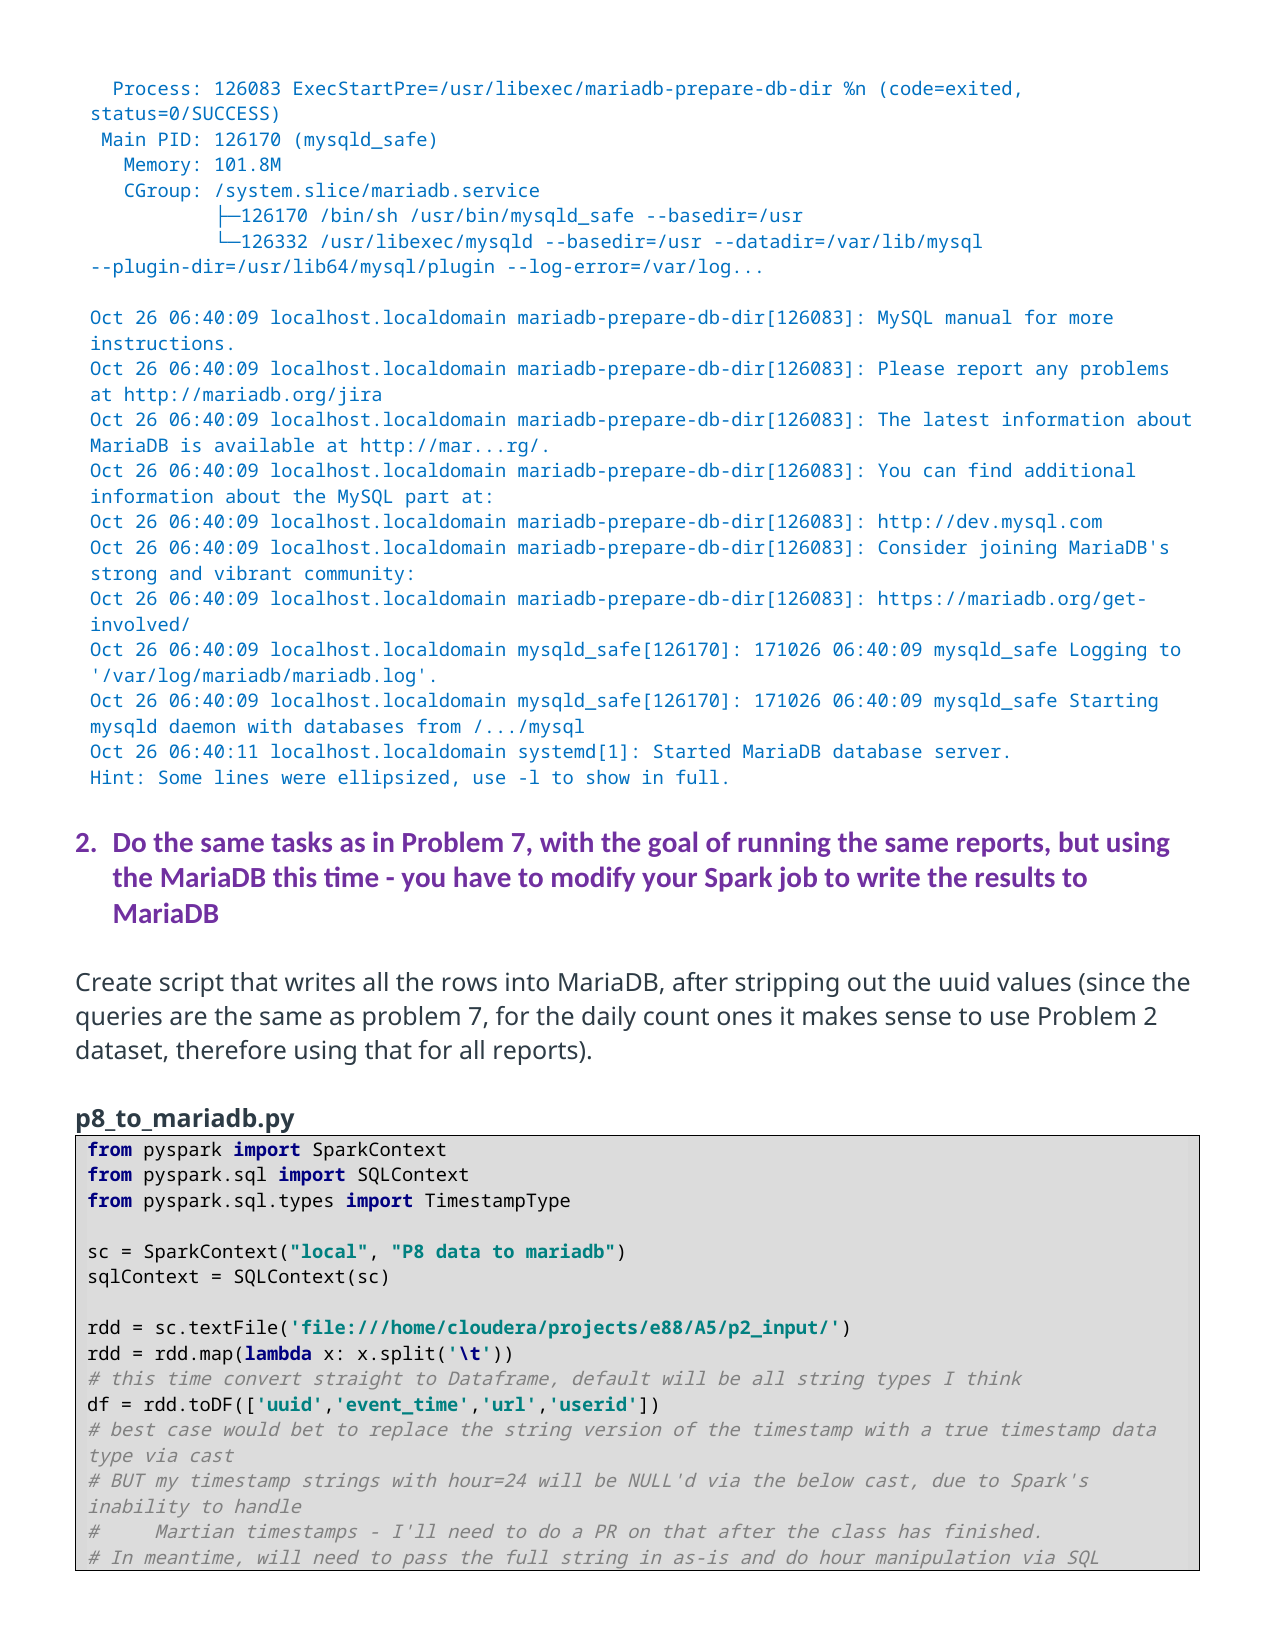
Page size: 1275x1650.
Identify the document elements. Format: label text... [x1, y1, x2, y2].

text Memory: 101.8M [90, 152, 1200, 177]
text Oct 26 06:40:09 localhost.localdomain mariadb-prepare-db-dir[126083]: You can find additional information about the MySQL part at: [90, 458, 1200, 509]
text Oct 26 06:40:09 localhost.localdomain mysqld_safe[126170]: 171026 06:40:09 mysqld_safe Logging to '/var/log/mariadb/mariadb.log'. [90, 636, 1200, 687]
text CGroup: /system.slice/mariadb.service [90, 177, 1200, 203]
text Oct 26 06:40:09 localhost.localdomain mariadb-prepare-db-dir[126083]: Consider joining MariaDB's strong and vibrant community: [90, 534, 1200, 585]
text Oct 26 06:40:09 localhost.localdomain mariadb-prepare-db-dir[126083]: MySQL manual for more instructions. [90, 305, 1200, 356]
text Oct 26 06:40:09 localhost.localdomain mariadb-prepare-db-dir[126083]: Please report any problems at http://mariadb.org/jira [90, 356, 1200, 407]
text Oct 26 06:40:09 localhost.localdomain mariadb-prepare-db-dir[126083]: The latest information about MariaDB is available at http://mar...rg/. [90, 407, 1200, 458]
text Process: 126083 ExecStartPre=/usr/libexec/mariadb-prepare-db-dir %n (code=exited, status=0/SUCCESS) [90, 75, 1200, 126]
text Oct 26 06:40:09 localhost.localdomain mariadb-prepare-db-dir[126083]: http://dev.mysql.com [90, 509, 1200, 534]
text Create script that writes all the rows into MariaDB, after stripping out the uuid values (since the queries are the same as problem 7, for the daily count ones it makes sense to use Problem 2 dataset, therefore using that for all reports). [75, 964, 1200, 1067]
text Oct 26 06:40:09 localhost.localdomain mariadb-prepare-db-dir[126083]: https://mariadb.org/get-involved/ [90, 585, 1200, 636]
list Do the same tasks as in Problem 7, with the goal of running the same reports, but using the MariaDB this time - you have to modify your Spark job to write the results to MariaDB [75, 824, 1200, 931]
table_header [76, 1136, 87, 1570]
text p8_to_mariadb.py [75, 1101, 1200, 1135]
text └─126332 /usr/libexec/mysqld --basedir=/usr --datadir=/var/lib/mysql --plugin-dir=/usr/lib64/mysql/plugin --log-error=/var/log... [90, 228, 1200, 279]
text ├─126170 /bin/sh /usr/bin/mysqld_safe --basedir=/usr [90, 203, 1200, 228]
text Main PID: 126170 (mysqld_safe) [90, 126, 1200, 152]
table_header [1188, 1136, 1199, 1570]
text Hint: Some lines were ellipsized, use -l to show in full. [90, 764, 1200, 789]
text Oct 26 06:40:11 localhost.localdomain systemd[1]: Started MariaDB database server. [90, 738, 1200, 764]
text Oct 26 06:40:09 localhost.localdomain mysqld_safe[126170]: 171026 06:40:09 mysqld_safe Starting mysqld daemon with databases from /.../mysql [90, 687, 1200, 738]
